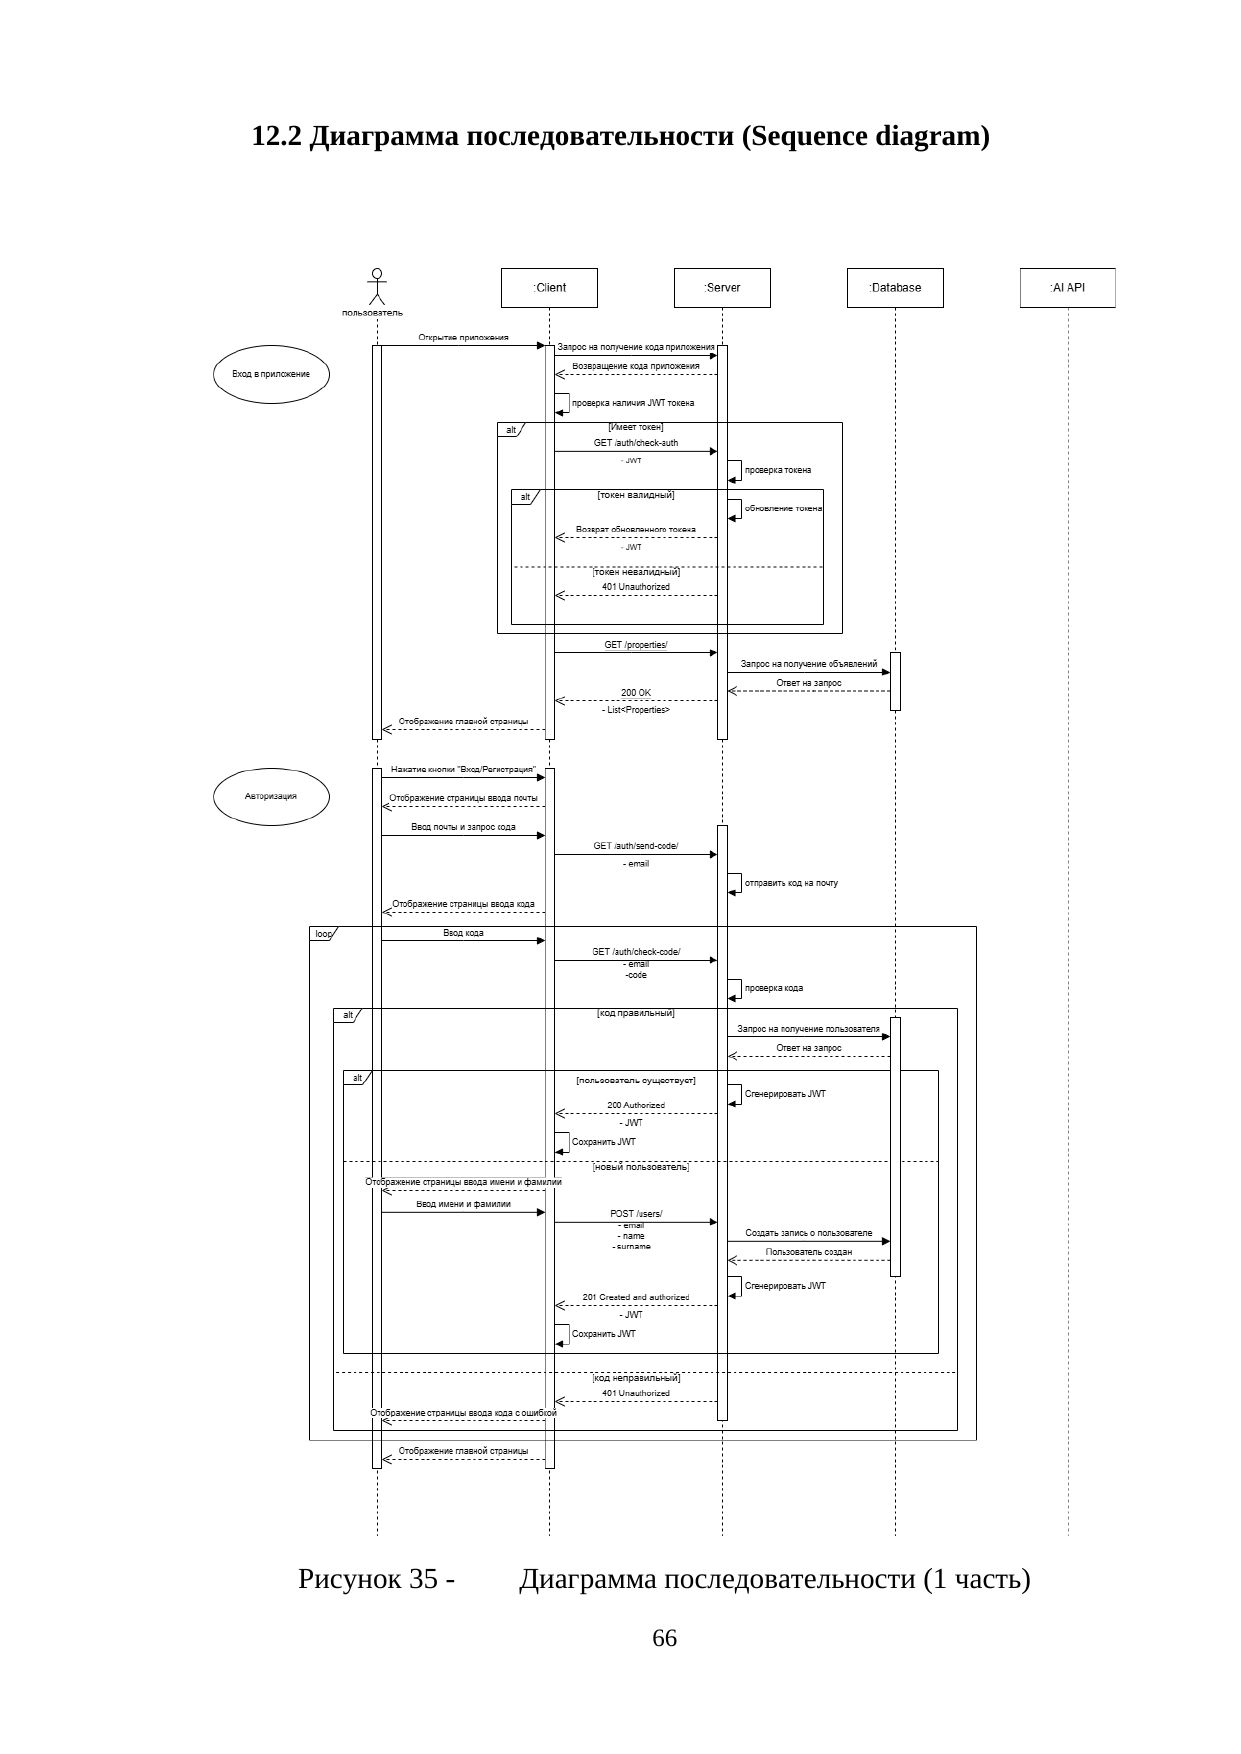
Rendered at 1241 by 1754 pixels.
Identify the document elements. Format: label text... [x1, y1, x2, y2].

text Диаграмма последовательности (Sequence diagram) [177, 118, 1152, 152]
picture [213, 268, 1116, 1536]
text Диаграмма последовательности (1 часть) [177, 1561, 1152, 1594]
